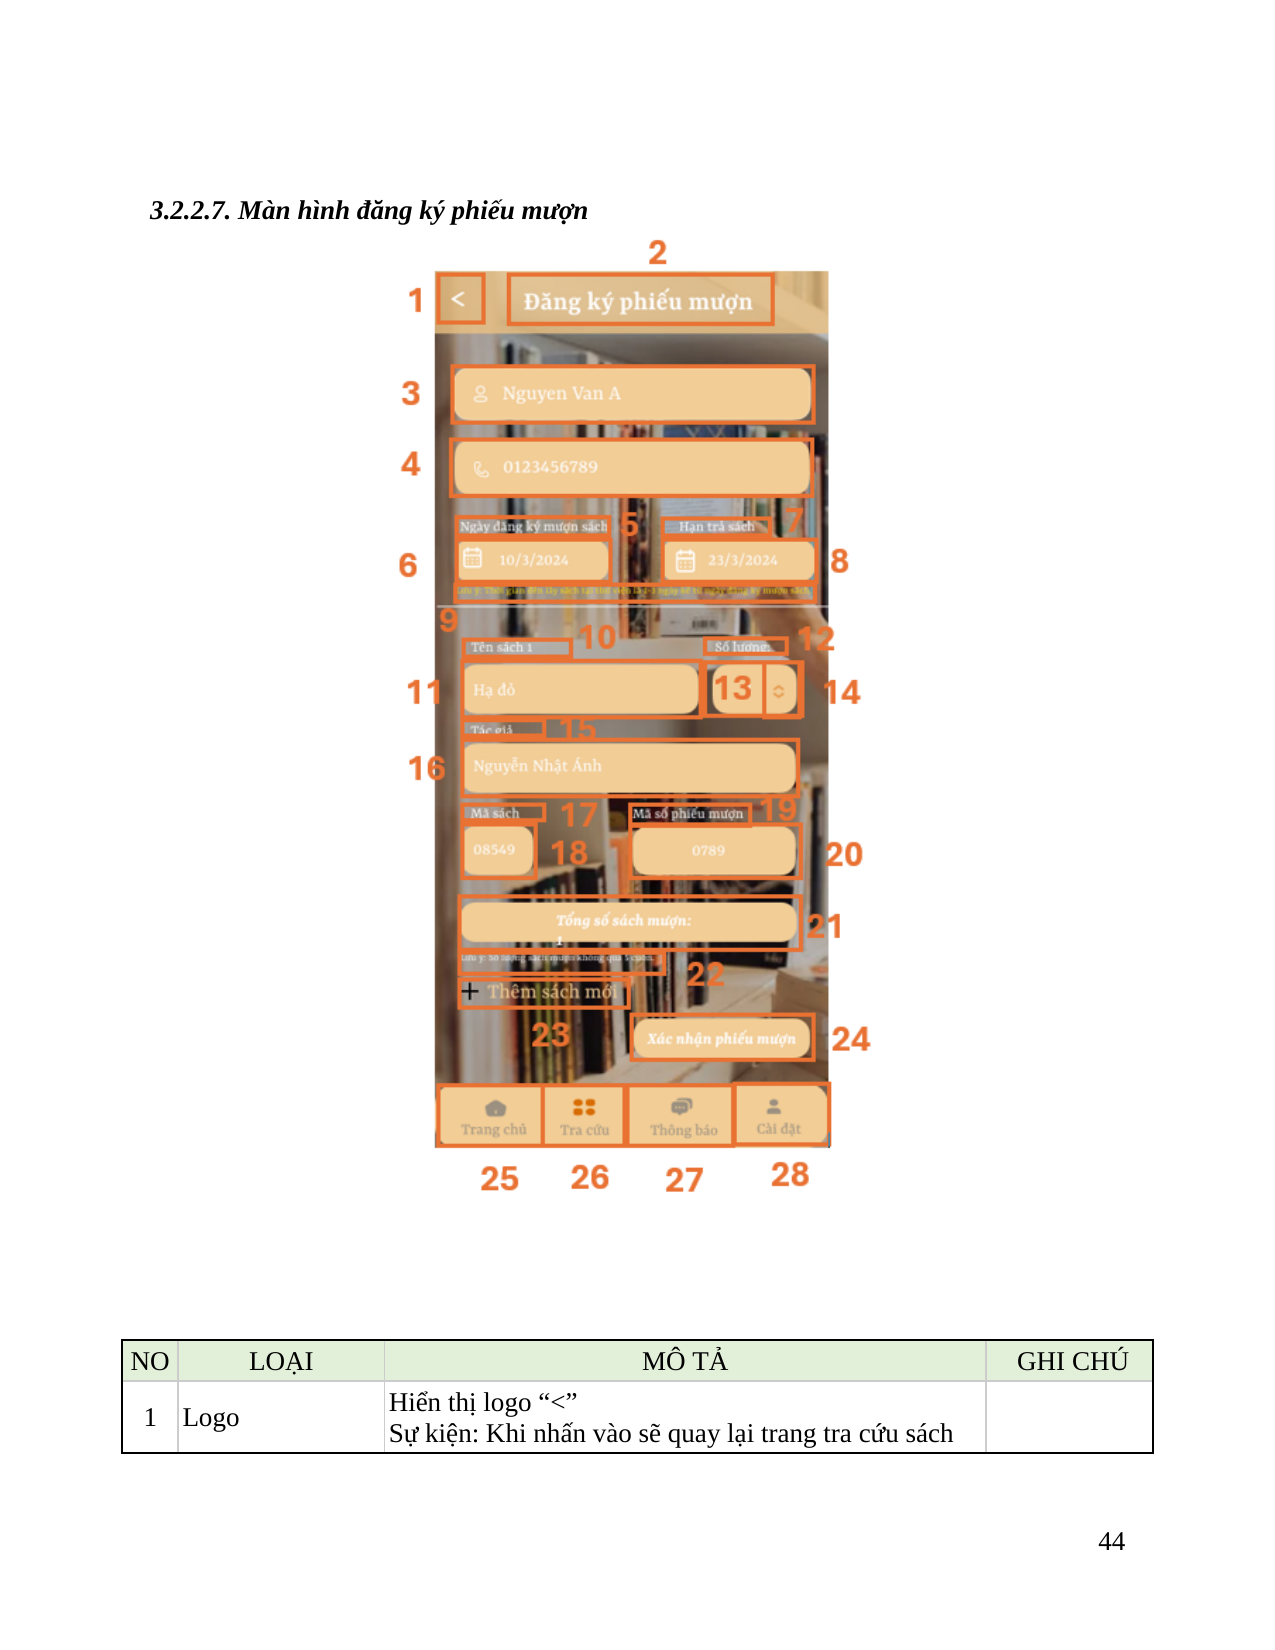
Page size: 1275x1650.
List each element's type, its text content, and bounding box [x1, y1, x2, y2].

picture [373, 229, 902, 1213]
table_cell Logo [179, 1382, 384, 1452]
table_header LOẠI [179, 1341, 384, 1380]
table_header NO [123, 1341, 177, 1380]
table_header MÔ TẢ [385, 1341, 985, 1380]
table_cell Hiển thị logo “<” Sự kiện: Khi nhấn vào sẽ quay lại trang tra cứu sách [385, 1382, 985, 1452]
table_cell [987, 1382, 1152, 1452]
table_cell 1 [123, 1382, 177, 1452]
subtitle 3.2.2.7. Màn hình đăng ký phiếu mượn [150, 194, 1125, 225]
table_header GHI CHÚ [987, 1341, 1152, 1380]
